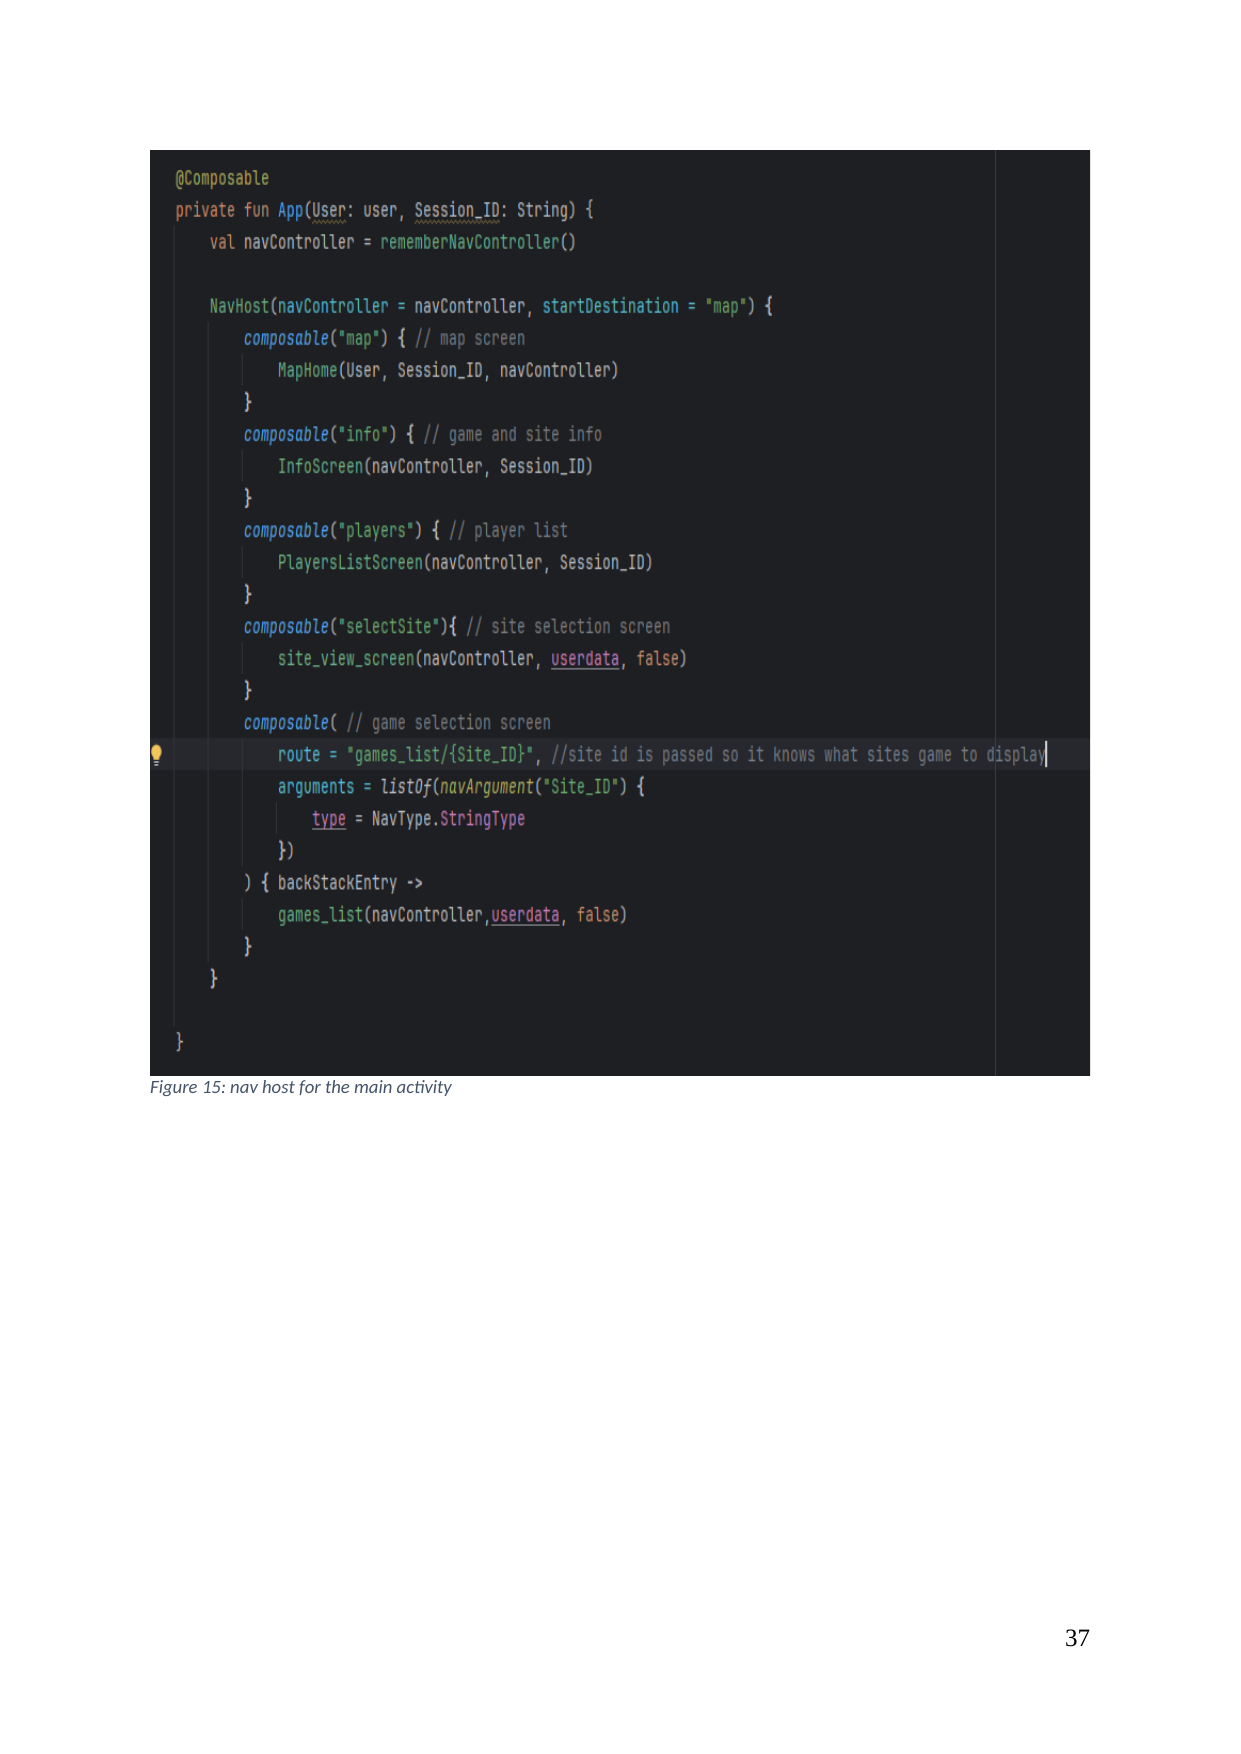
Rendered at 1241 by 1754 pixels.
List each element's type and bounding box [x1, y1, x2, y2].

picture [150, 150, 1091, 1076]
